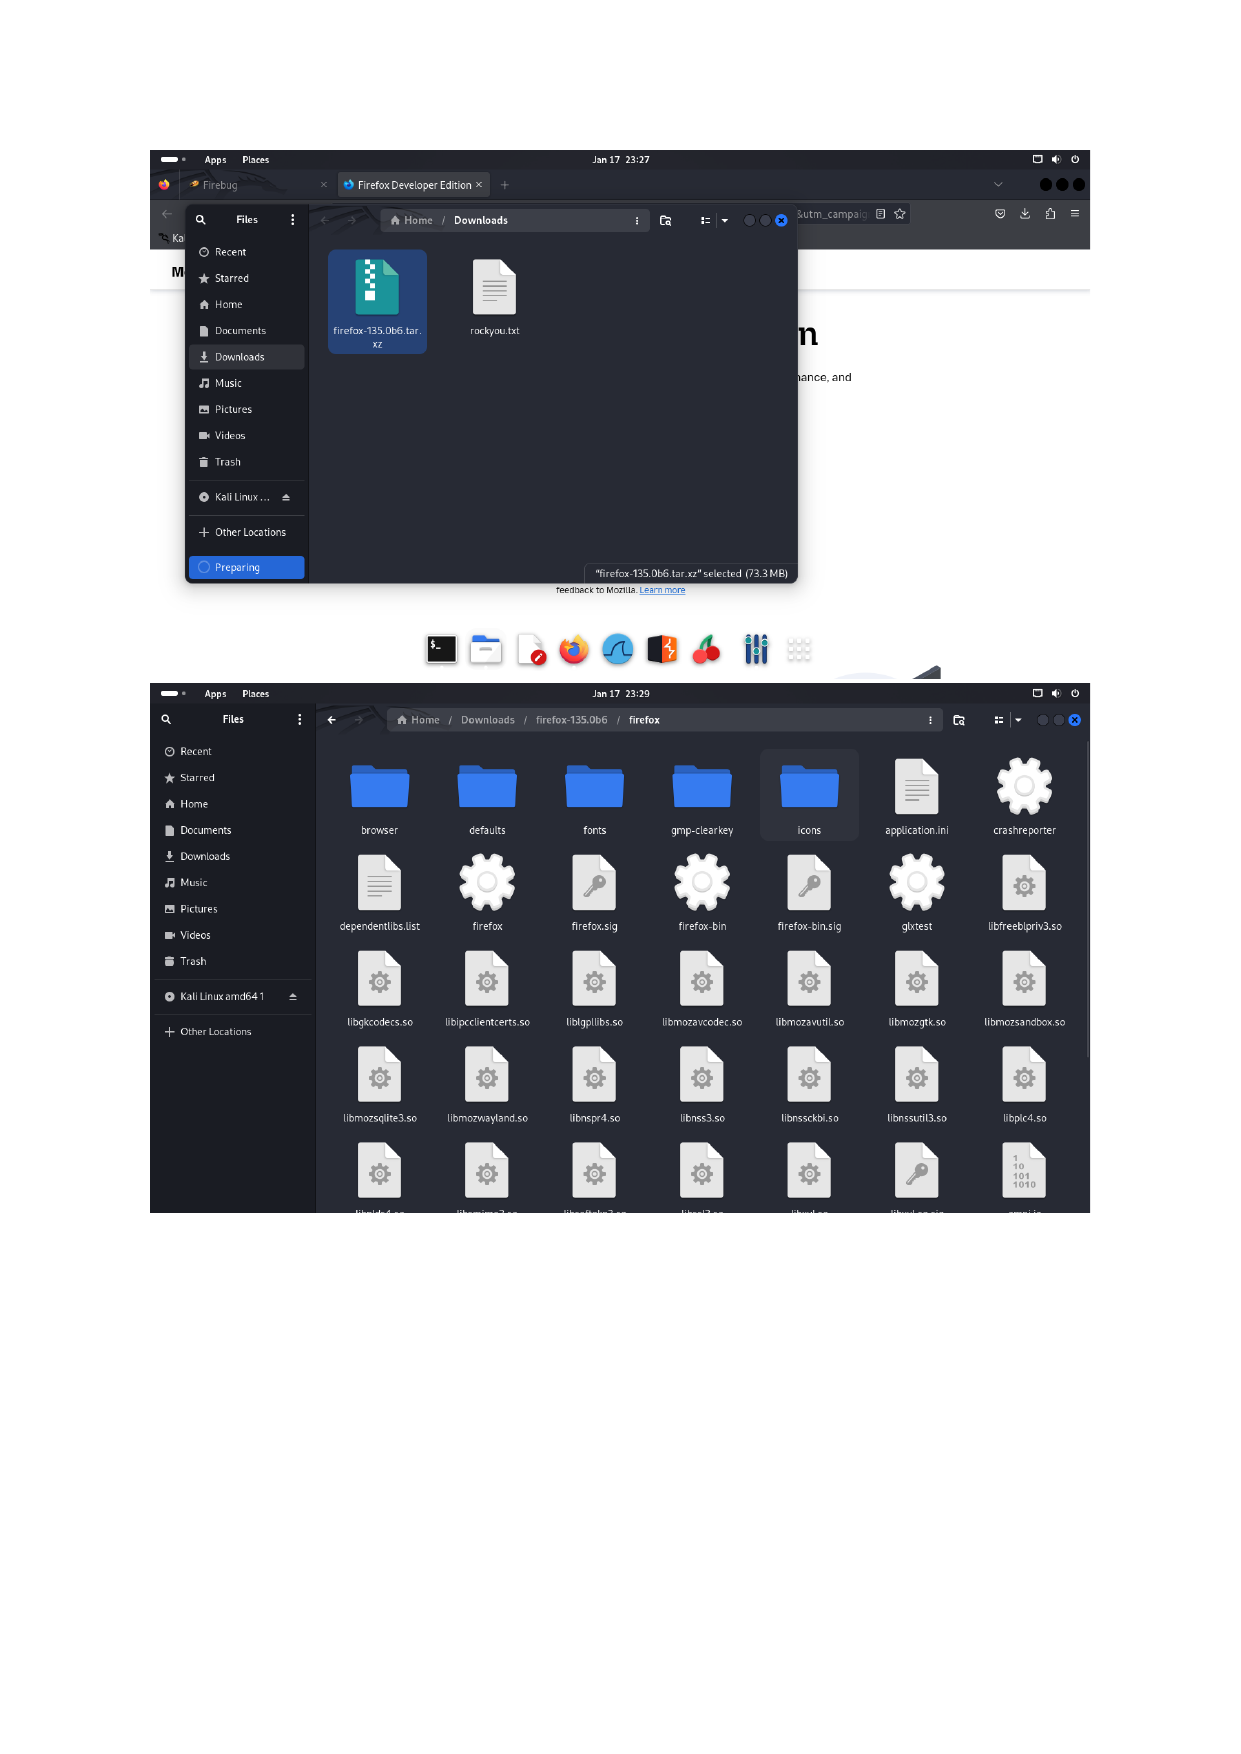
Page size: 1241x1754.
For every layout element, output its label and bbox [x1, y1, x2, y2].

picture [150, 683, 1091, 1213]
picture [150, 150, 1091, 679]
